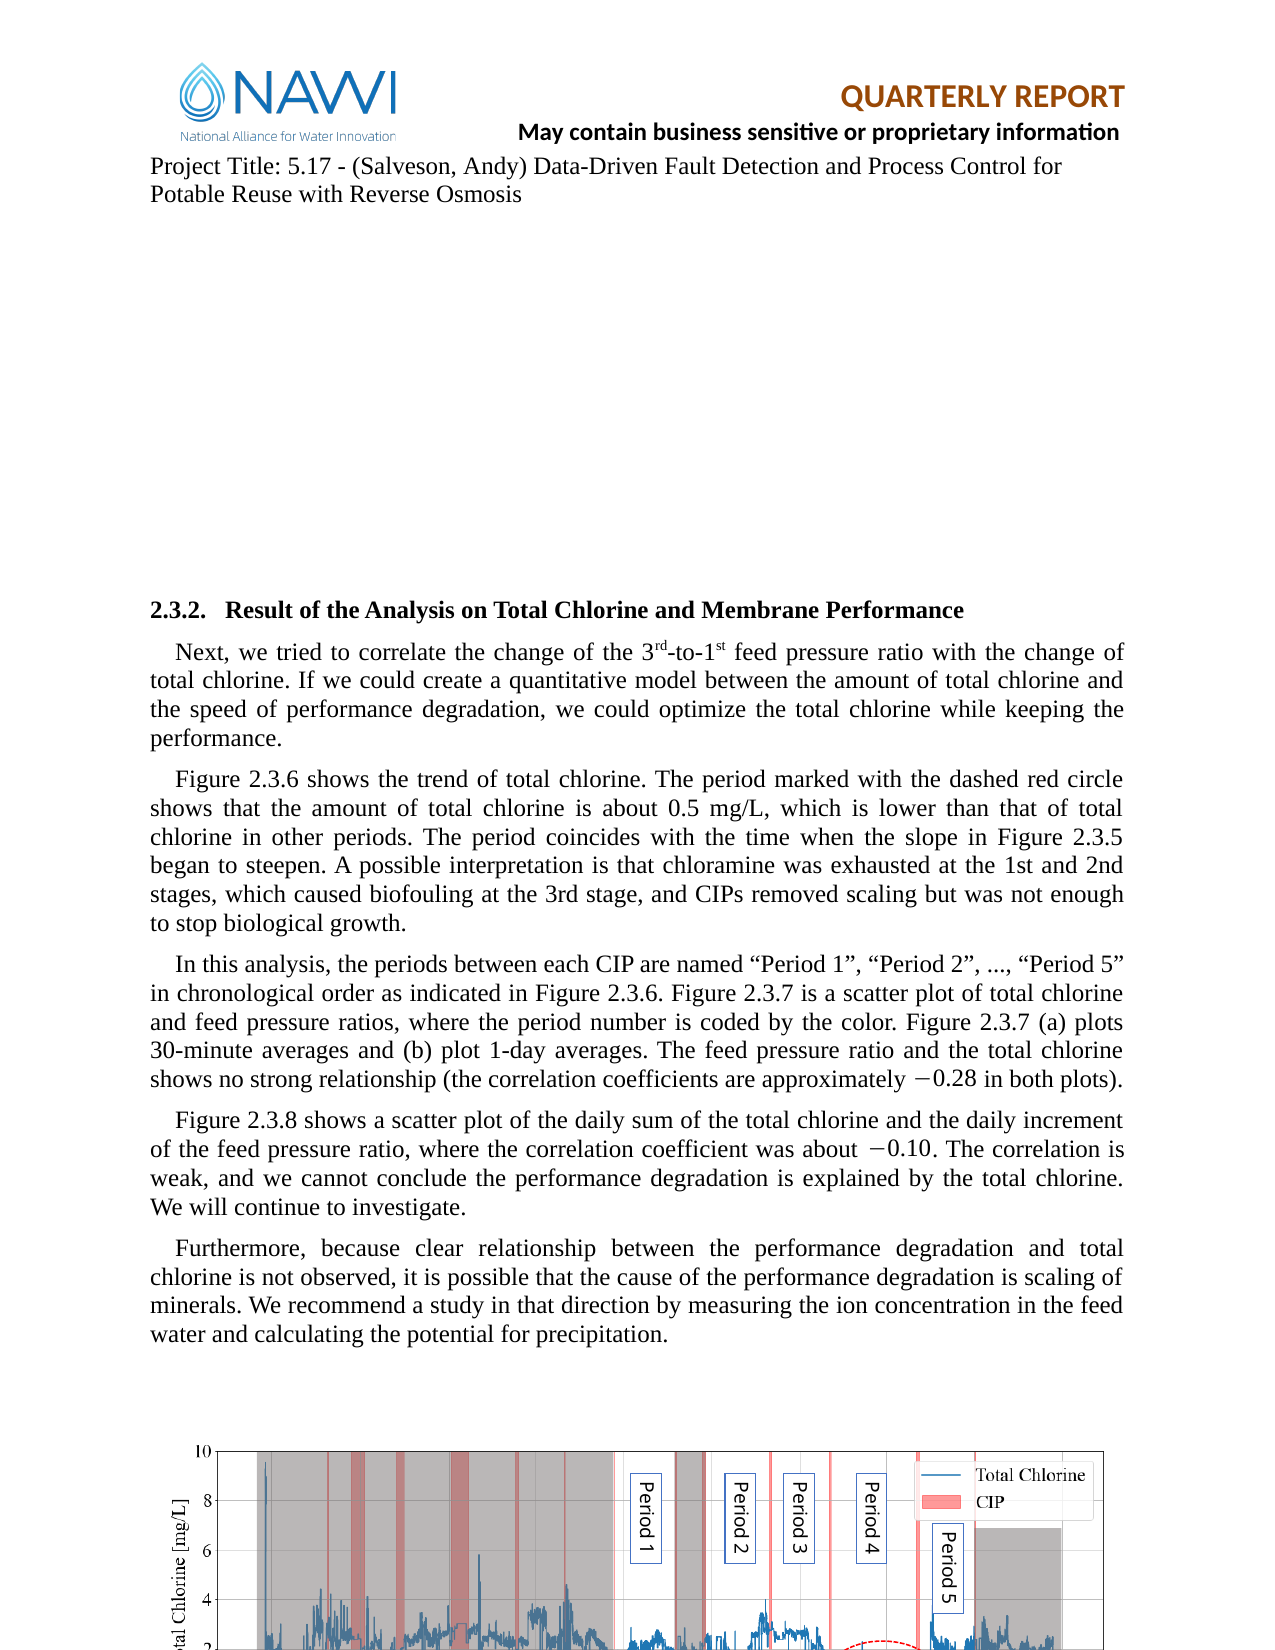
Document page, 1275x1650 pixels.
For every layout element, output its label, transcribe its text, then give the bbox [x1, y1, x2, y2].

text Figure 2.3.8 shows a scatter plot of the daily sum of the total chlorine and the daily increment of the feed pressure ratio, where the correlation coefficient was about . The correlation is weak, and we cannot conclude the performance degradation is explained by the total chlorine. We will continue to investigate. [150, 1105, 1125, 1220]
text In this analysis, the periods between each CIP are named “Period 1”, “Period 2”, ..., “Period 5” in chronological order as indicated in Figure 2.3.6. Figure 2.3.7 is a scatter plot of total chlorine and feed pressure ratios, where the period number is coded by the color. Figure 2.3.7 (a) plots 30-minute averages and (b) plot 1-day averages. The feed pressure ratio and the total chlorine shows no strong relationship (the correlation coefficients are approximately in both plots). [150, 949, 1125, 1093]
list Result of the Analysis on Total Chlorine and Membrane Performance [150, 595, 1125, 624]
text Figure 2.3.6 shows the trend of total chlorine. The period marked with the dashed red circle shows that the amount of total chlorine is about 0.5 mg/L, which is lower than that of total chlorine in other periods. The period coincides with the time when the slope in Figure 2.3.5 began to steepen. A possible interpretation is that chloramine was exhausted at the 1st and 2nd stages, which caused biofouling at the 3rd stage, and CIPs removed scaling but was not enough to stop biological growth. [150, 764, 1125, 937]
text Next, we tried to correlate the change of the 3rd-to-1st feed pressure ratio with the change of total chlorine. If we could create a quantitative model between the amount of total chlorine and the speed of performance degradation, we could optimize the total chlorine while keeping the performance. [150, 637, 1125, 752]
text Furthermore, because clear relationship between the performance degradation and total chlorine is not observed, it is possible that the cause of the performance degradation is scaling of minerals. We recommend a study in that direction by measuring the ion concentration in the feed water and calculating the potential for precipitation. [150, 1233, 1125, 1348]
